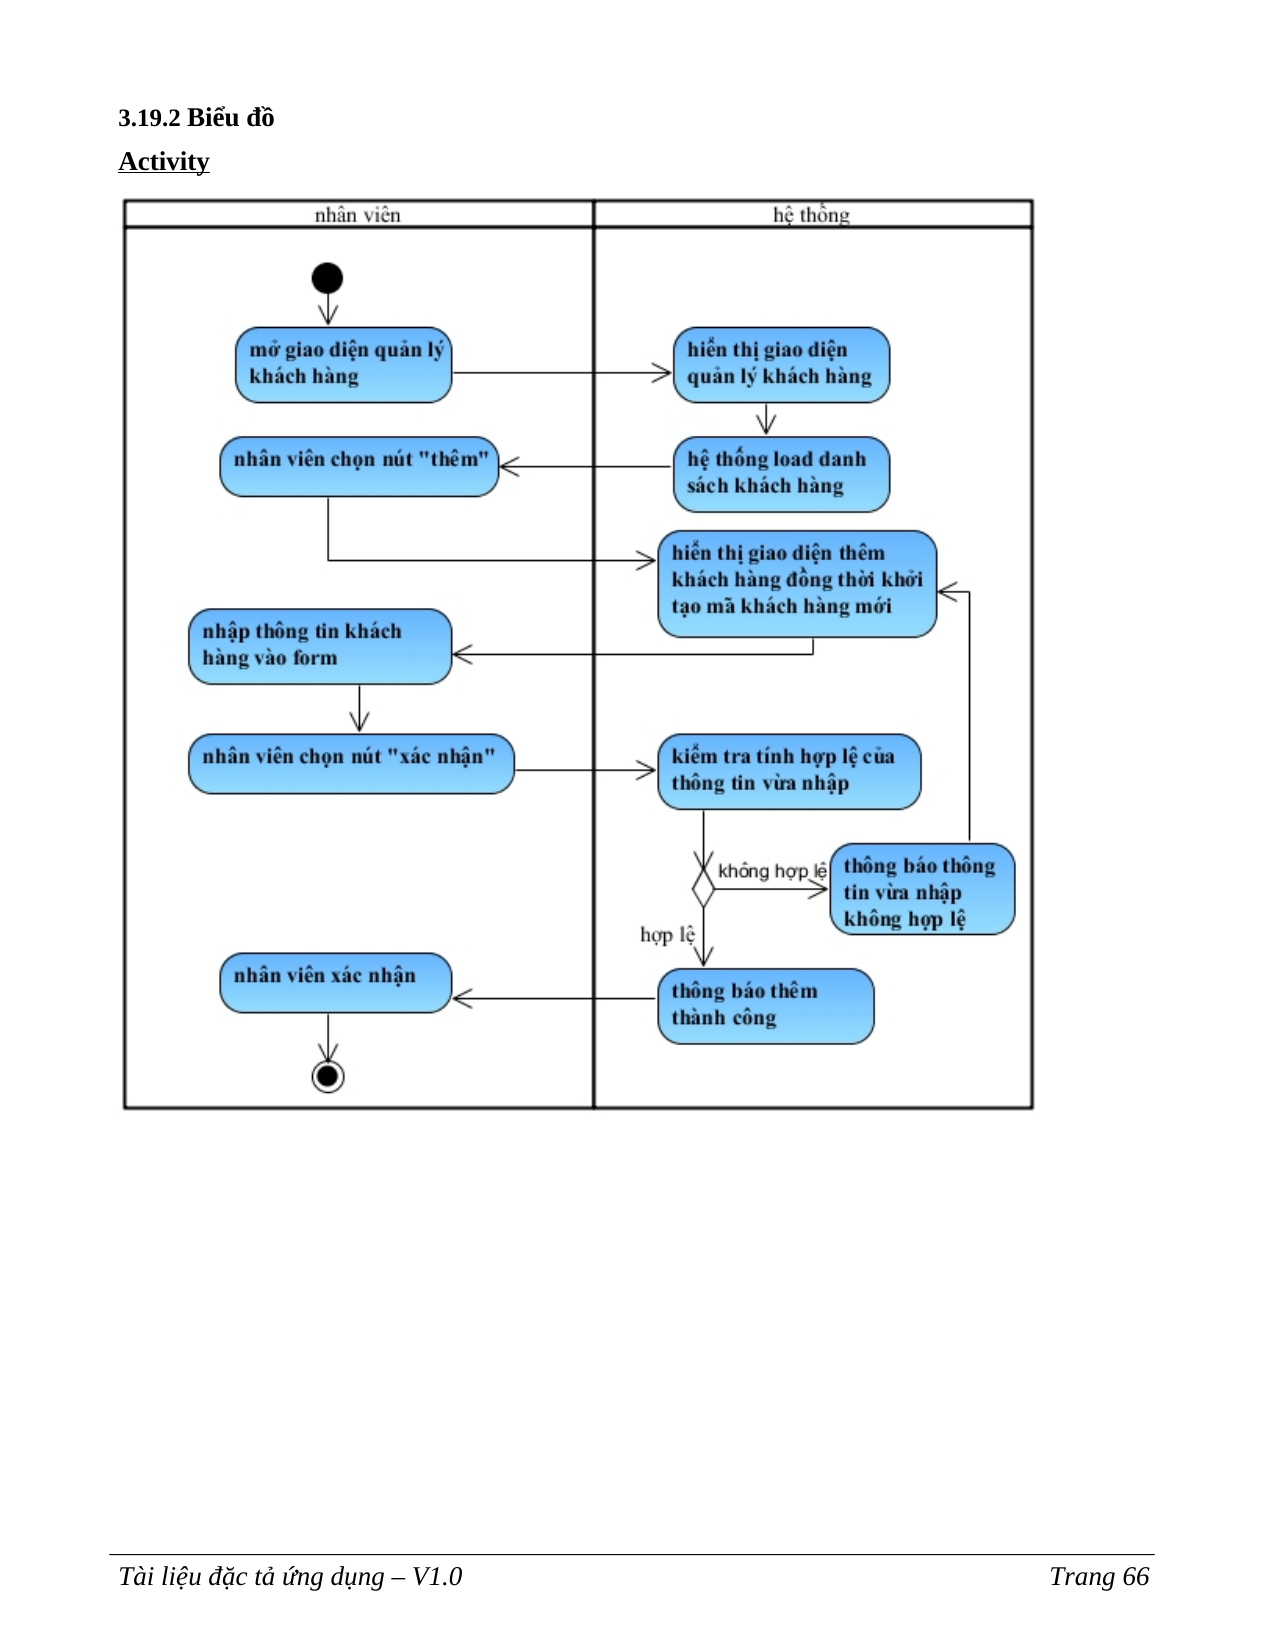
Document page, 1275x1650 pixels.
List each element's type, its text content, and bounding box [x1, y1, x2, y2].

text Activity [118, 145, 1186, 176]
subtitle Biểu đồ [118, 101, 1186, 132]
picture [118, 195, 1040, 1117]
